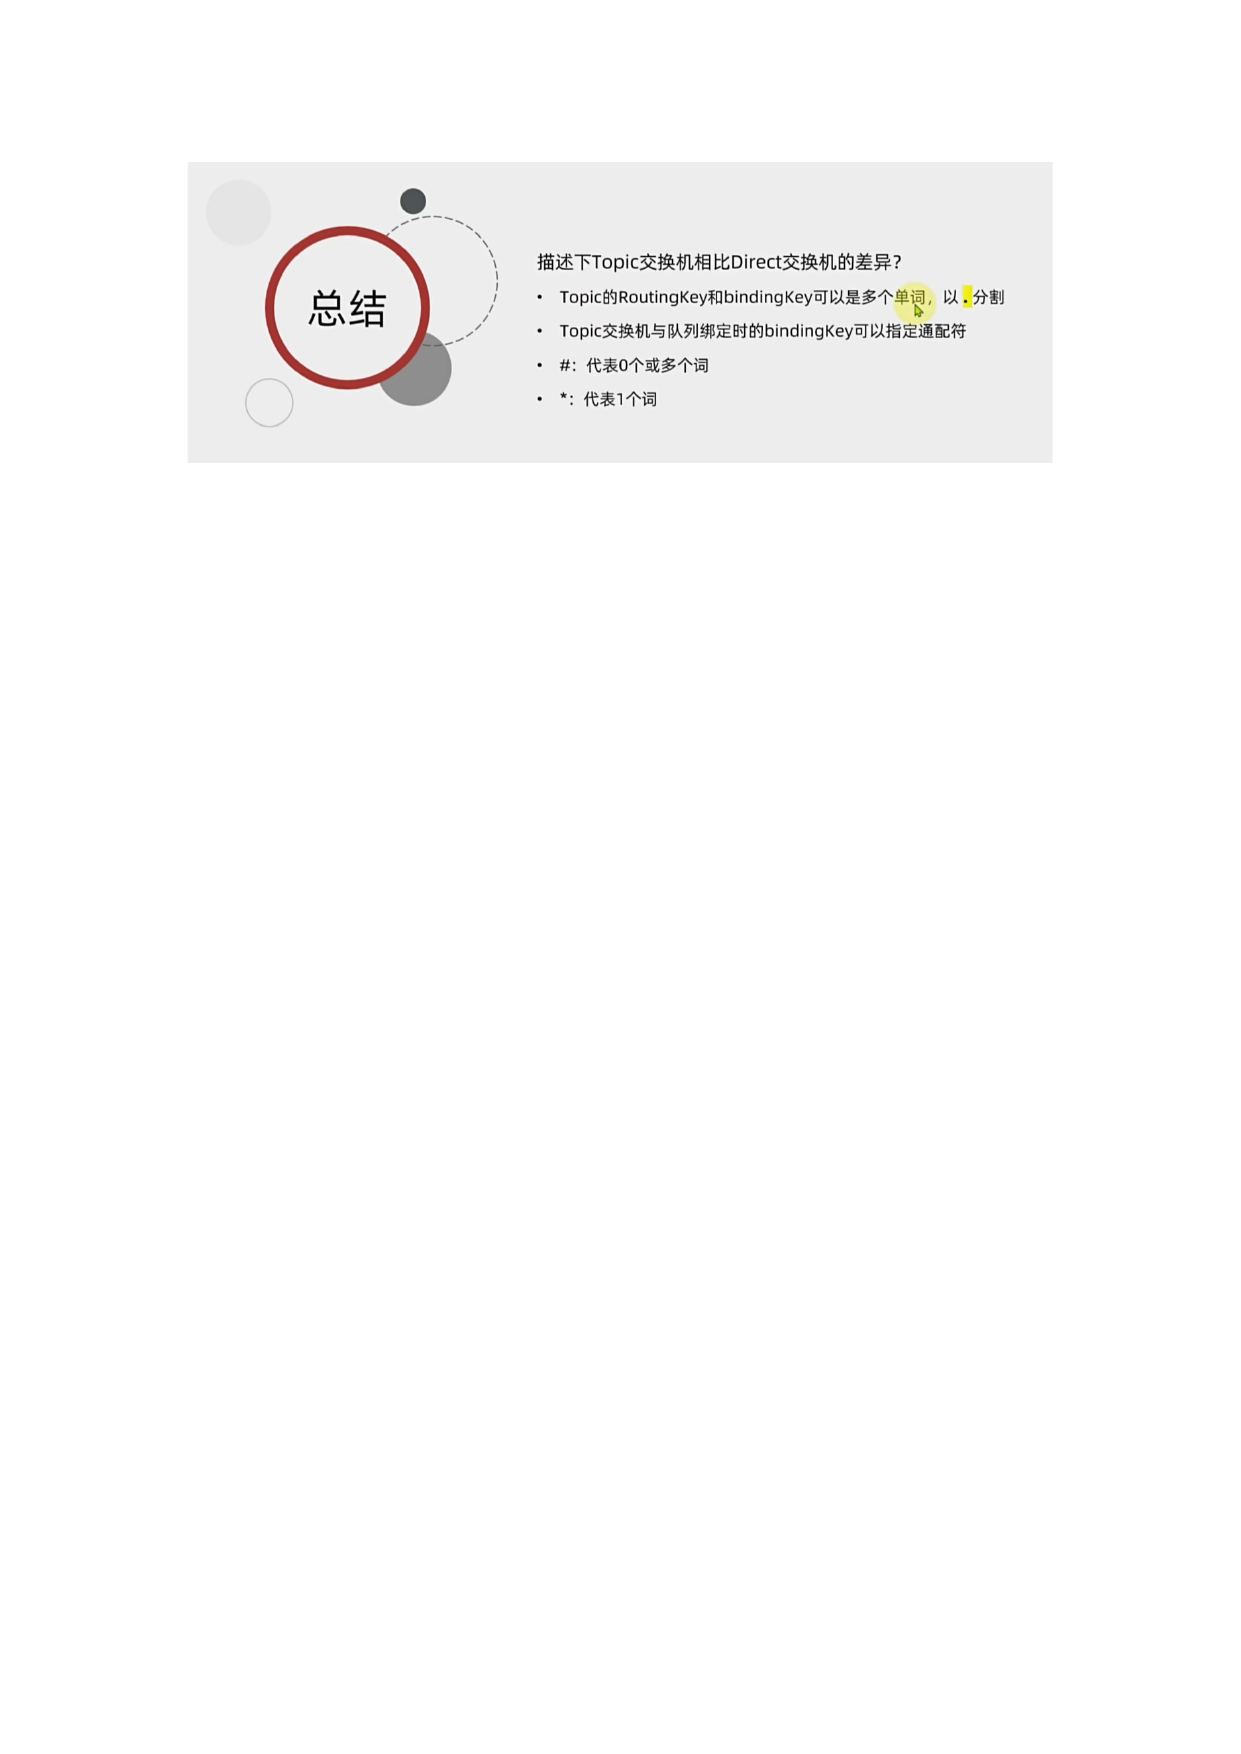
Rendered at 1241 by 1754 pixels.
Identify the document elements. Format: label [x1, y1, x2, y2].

picture [187, 162, 1053, 463]
